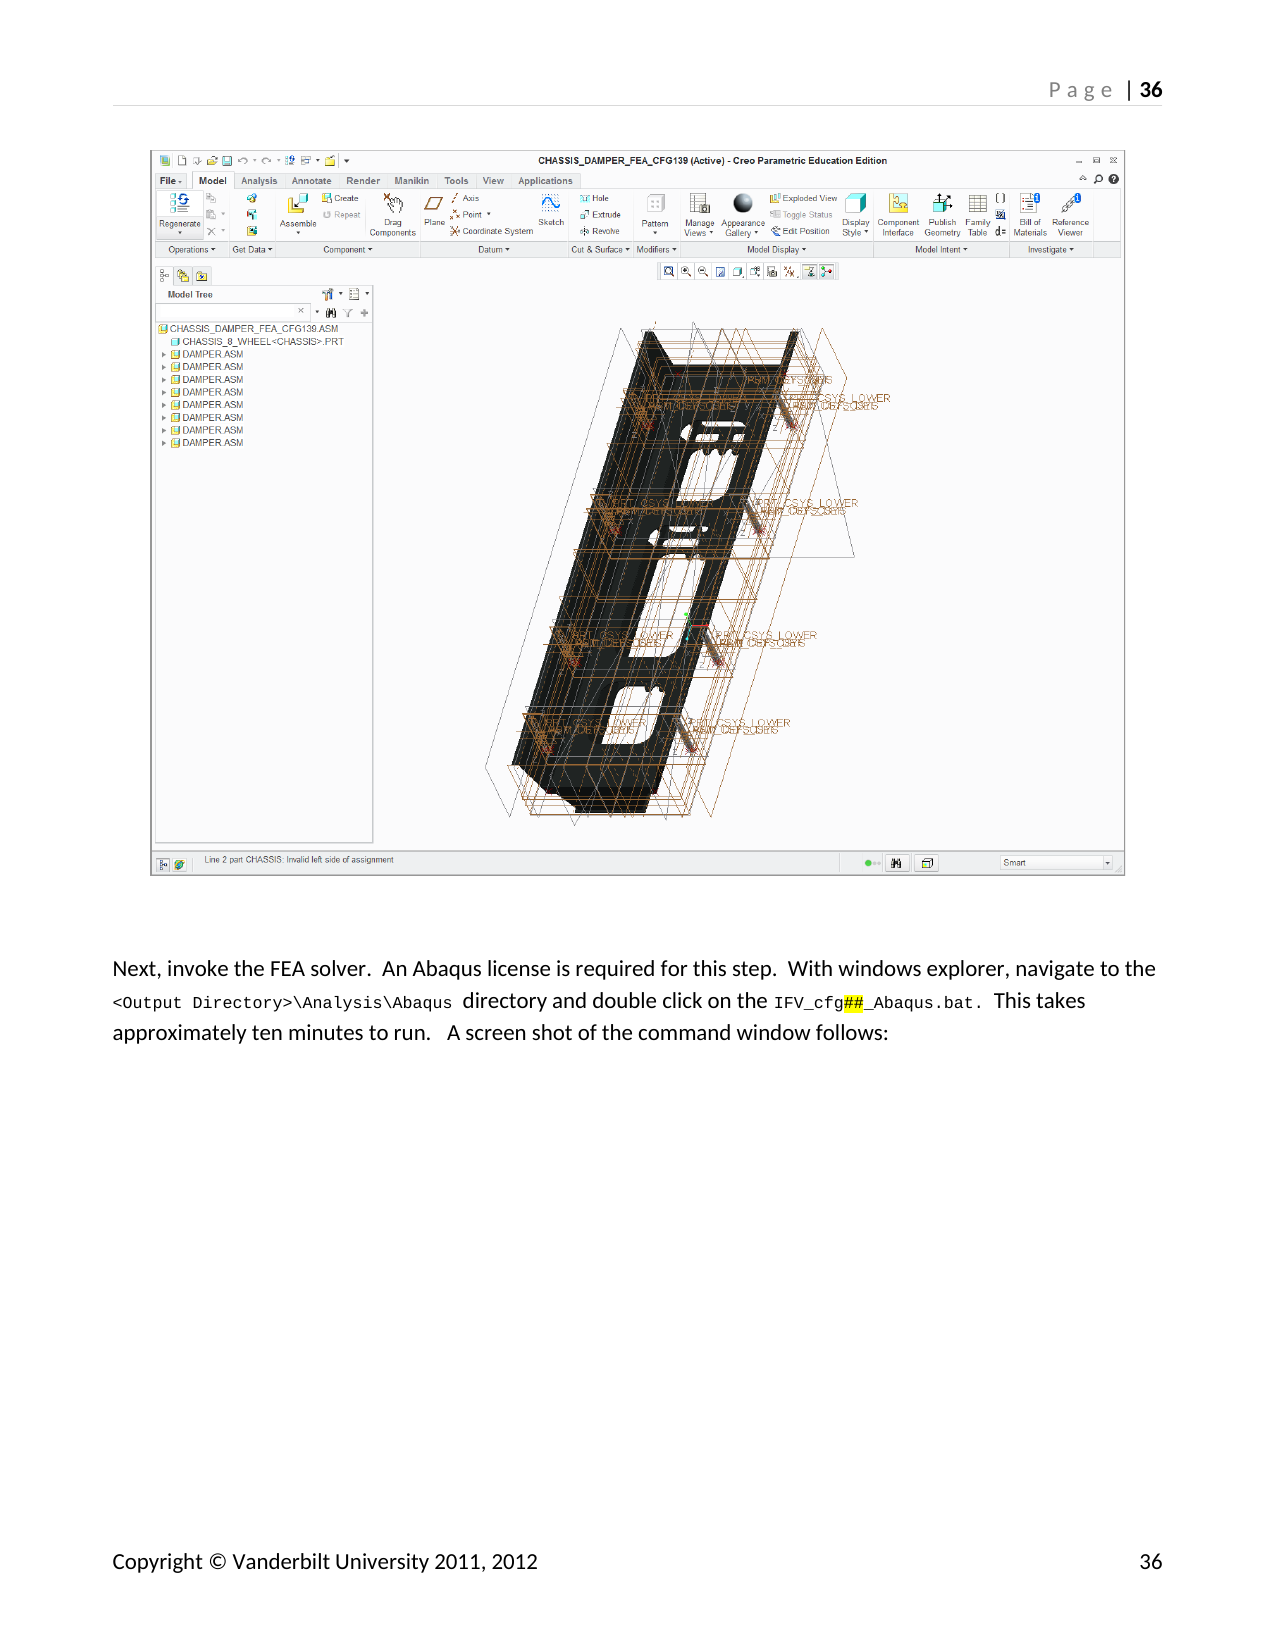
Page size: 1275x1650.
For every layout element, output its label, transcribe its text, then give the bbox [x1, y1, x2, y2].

picture [150, 150, 1125, 876]
text Next, invoke the FEA solver. An Abaqus license is required for this step. With windows explorer, navigate to the <Output Directory>\Analysis\Abaqus directory and double click on the IFV_cfg##_Abaqus.bat. This takes approximately ten minutes to run. A screen shot of the command window follows: [112, 954, 1162, 1046]
